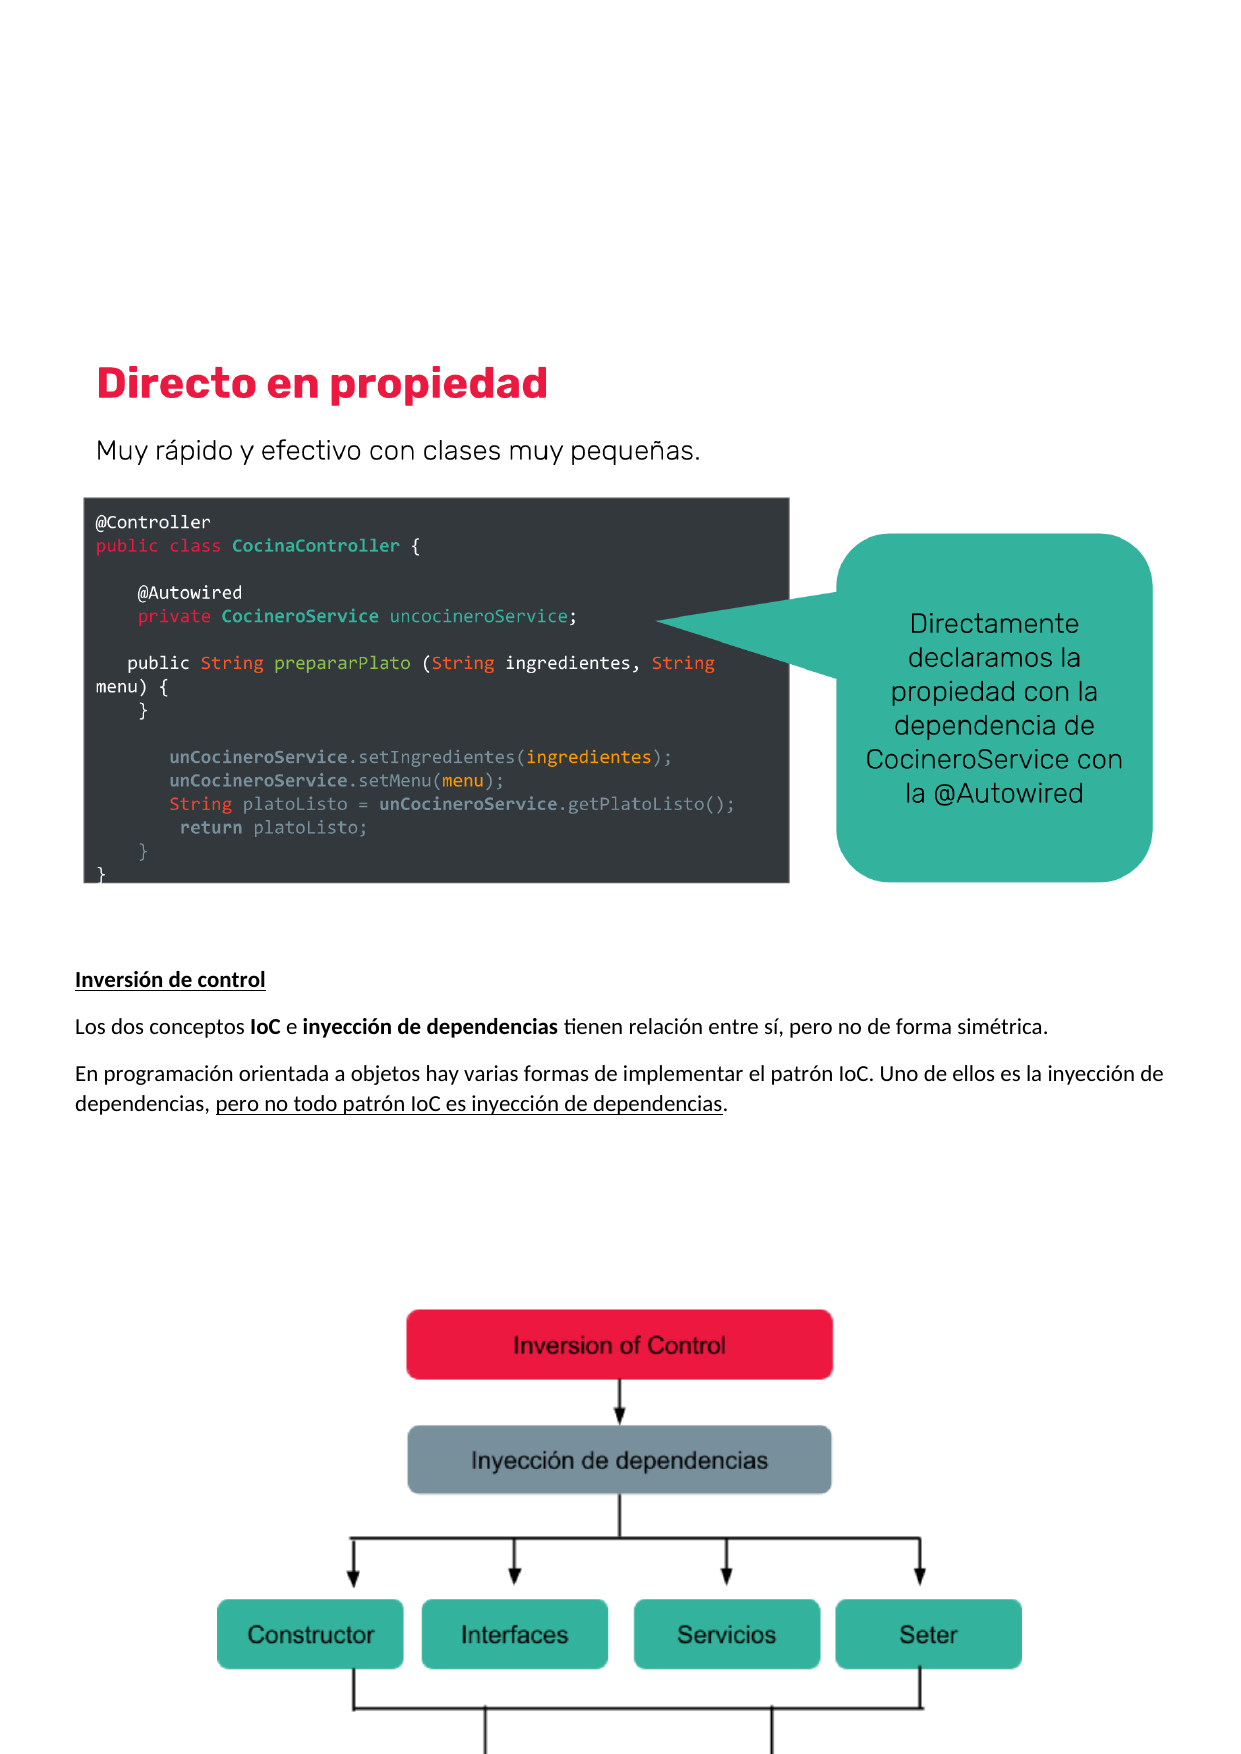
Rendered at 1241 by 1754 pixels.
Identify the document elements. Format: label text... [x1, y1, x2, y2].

text Inversión de control [75, 966, 1165, 994]
picture [209, 1282, 1032, 1754]
text En programación orientada a objetos hay varias formas de implementar el patrón IoC. Uno de ellos es la inyección de dependencias, pero no todo patrón IoC es inyección de dependencias. [75, 1059, 1165, 1118]
text Los dos conceptos IoC e inyección de dependencias tienen relación entre sí, pero no de forma simétrica. [75, 1012, 1165, 1041]
picture [75, 356, 1166, 903]
